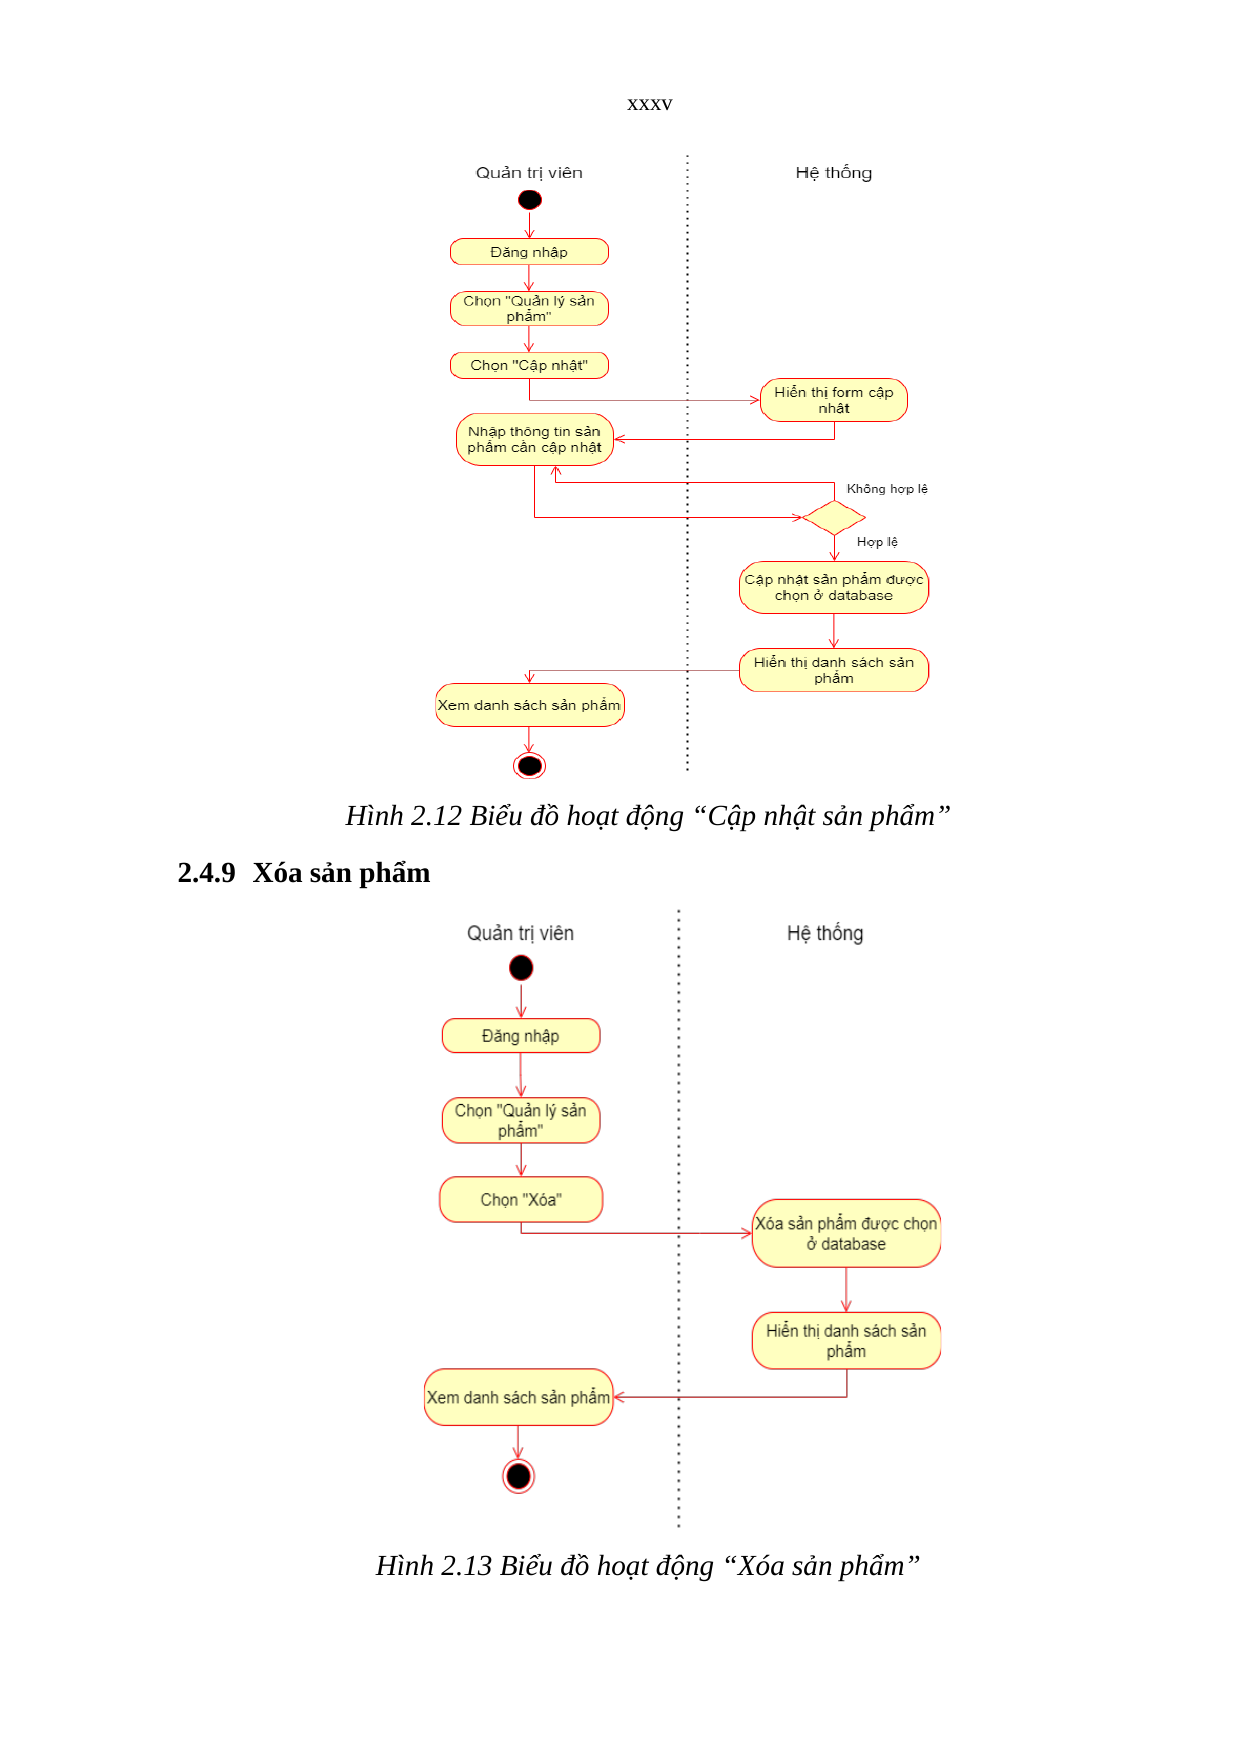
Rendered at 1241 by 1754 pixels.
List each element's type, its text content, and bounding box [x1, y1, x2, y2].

picture [423, 904, 942, 1530]
text Hình 2.12 Biểu đồ hoạt động “Cập nhật sản phẩm” [177, 798, 1122, 831]
subtitle Xóa sản phẩm [177, 855, 1122, 889]
picture [435, 150, 930, 779]
text Hình 2.13 Biểu đồ hoạt động “Xóa sản phẩm” [177, 1548, 1122, 1582]
